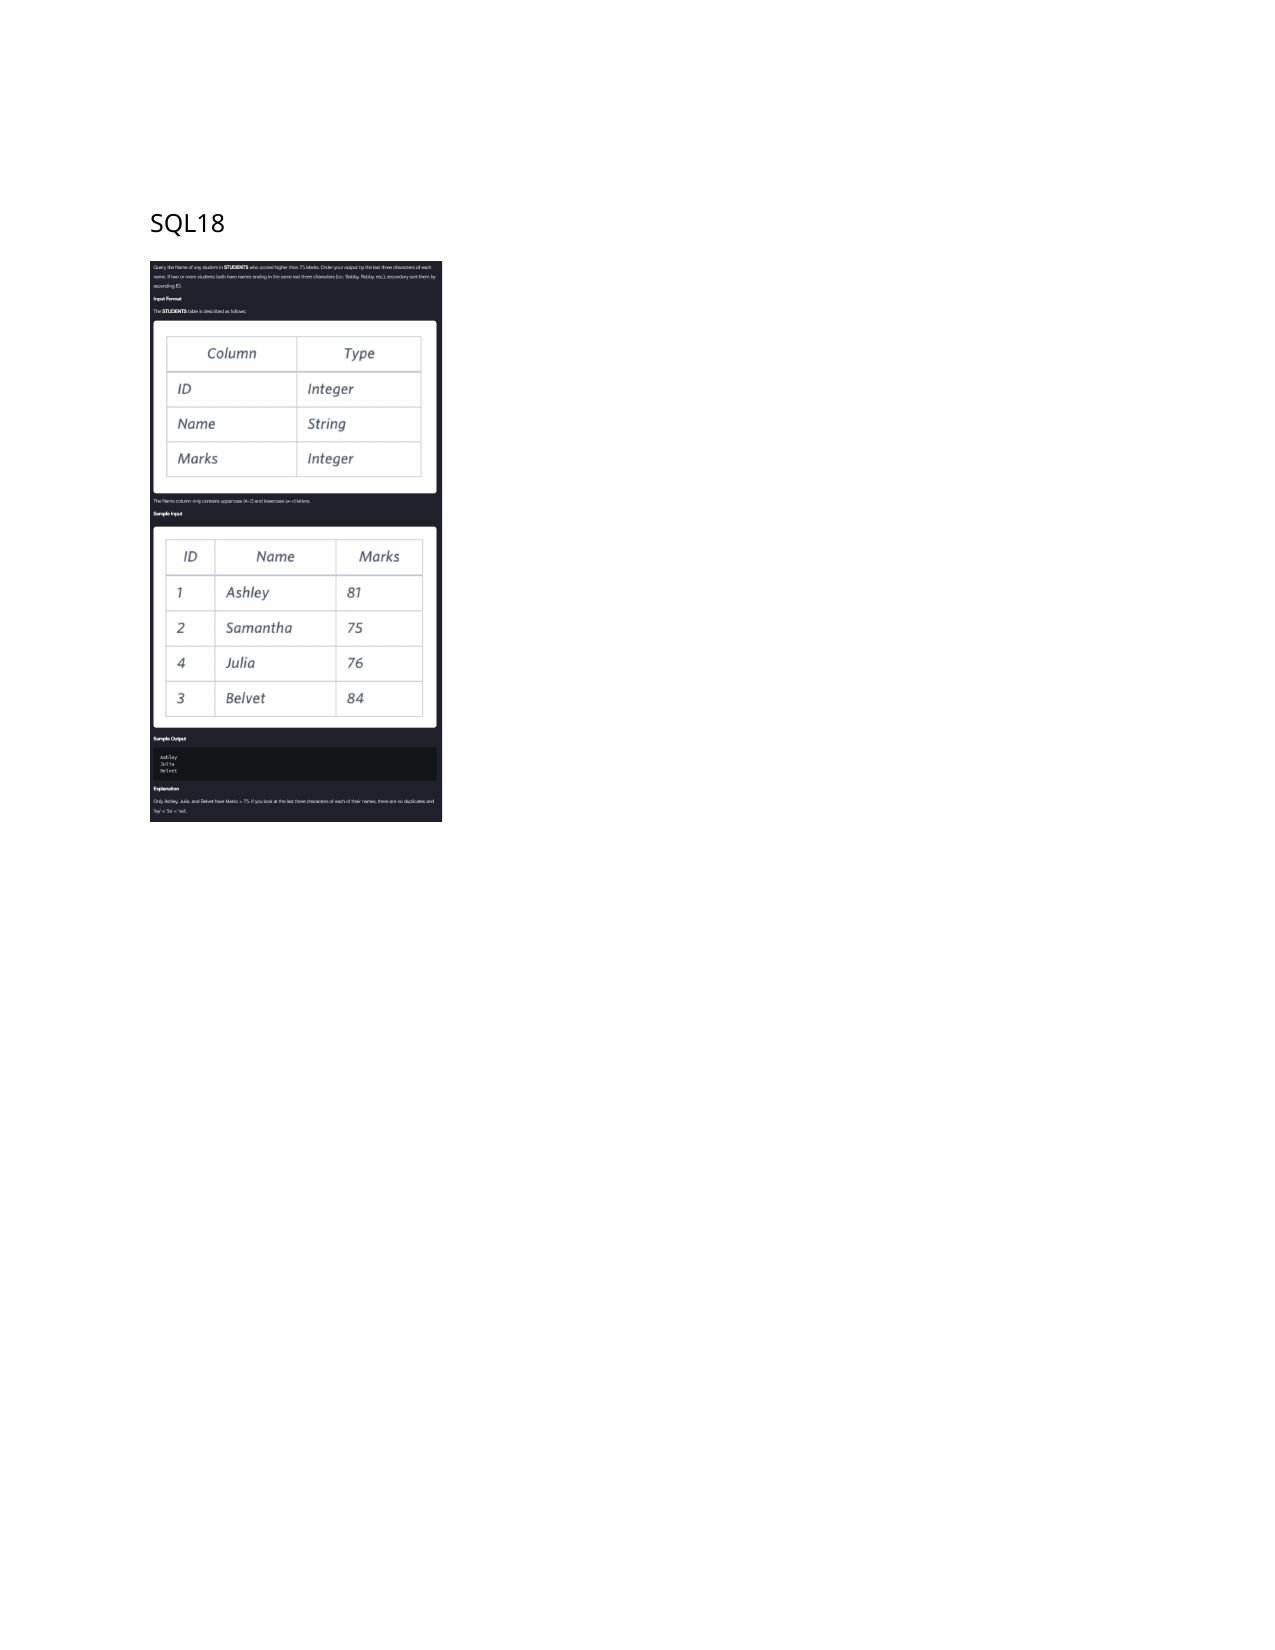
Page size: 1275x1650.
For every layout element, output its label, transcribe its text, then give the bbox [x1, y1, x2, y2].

picture [150, 261, 443, 822]
text SQL18 [150, 206, 1125, 240]
